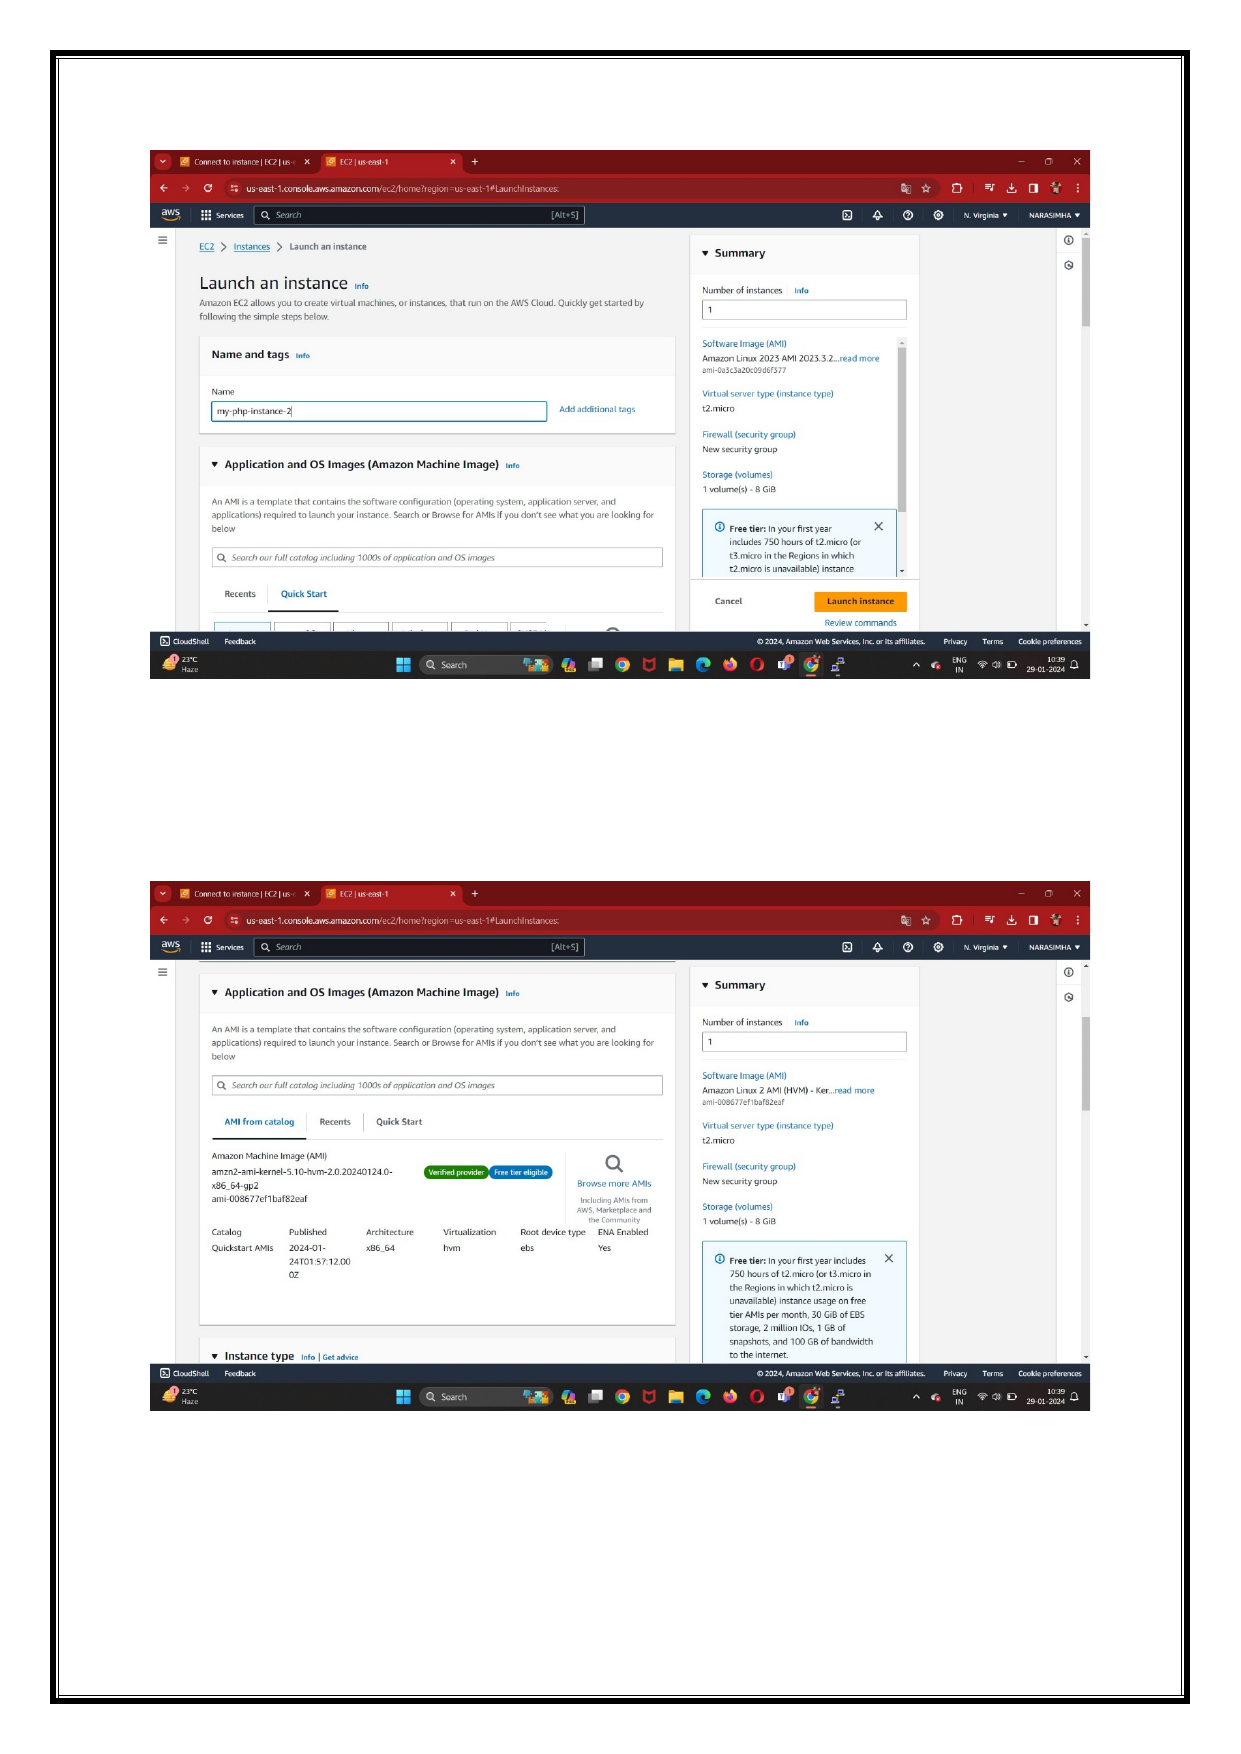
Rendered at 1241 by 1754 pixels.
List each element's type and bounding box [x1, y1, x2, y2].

picture [150, 150, 1091, 679]
picture [150, 881, 1091, 1411]
